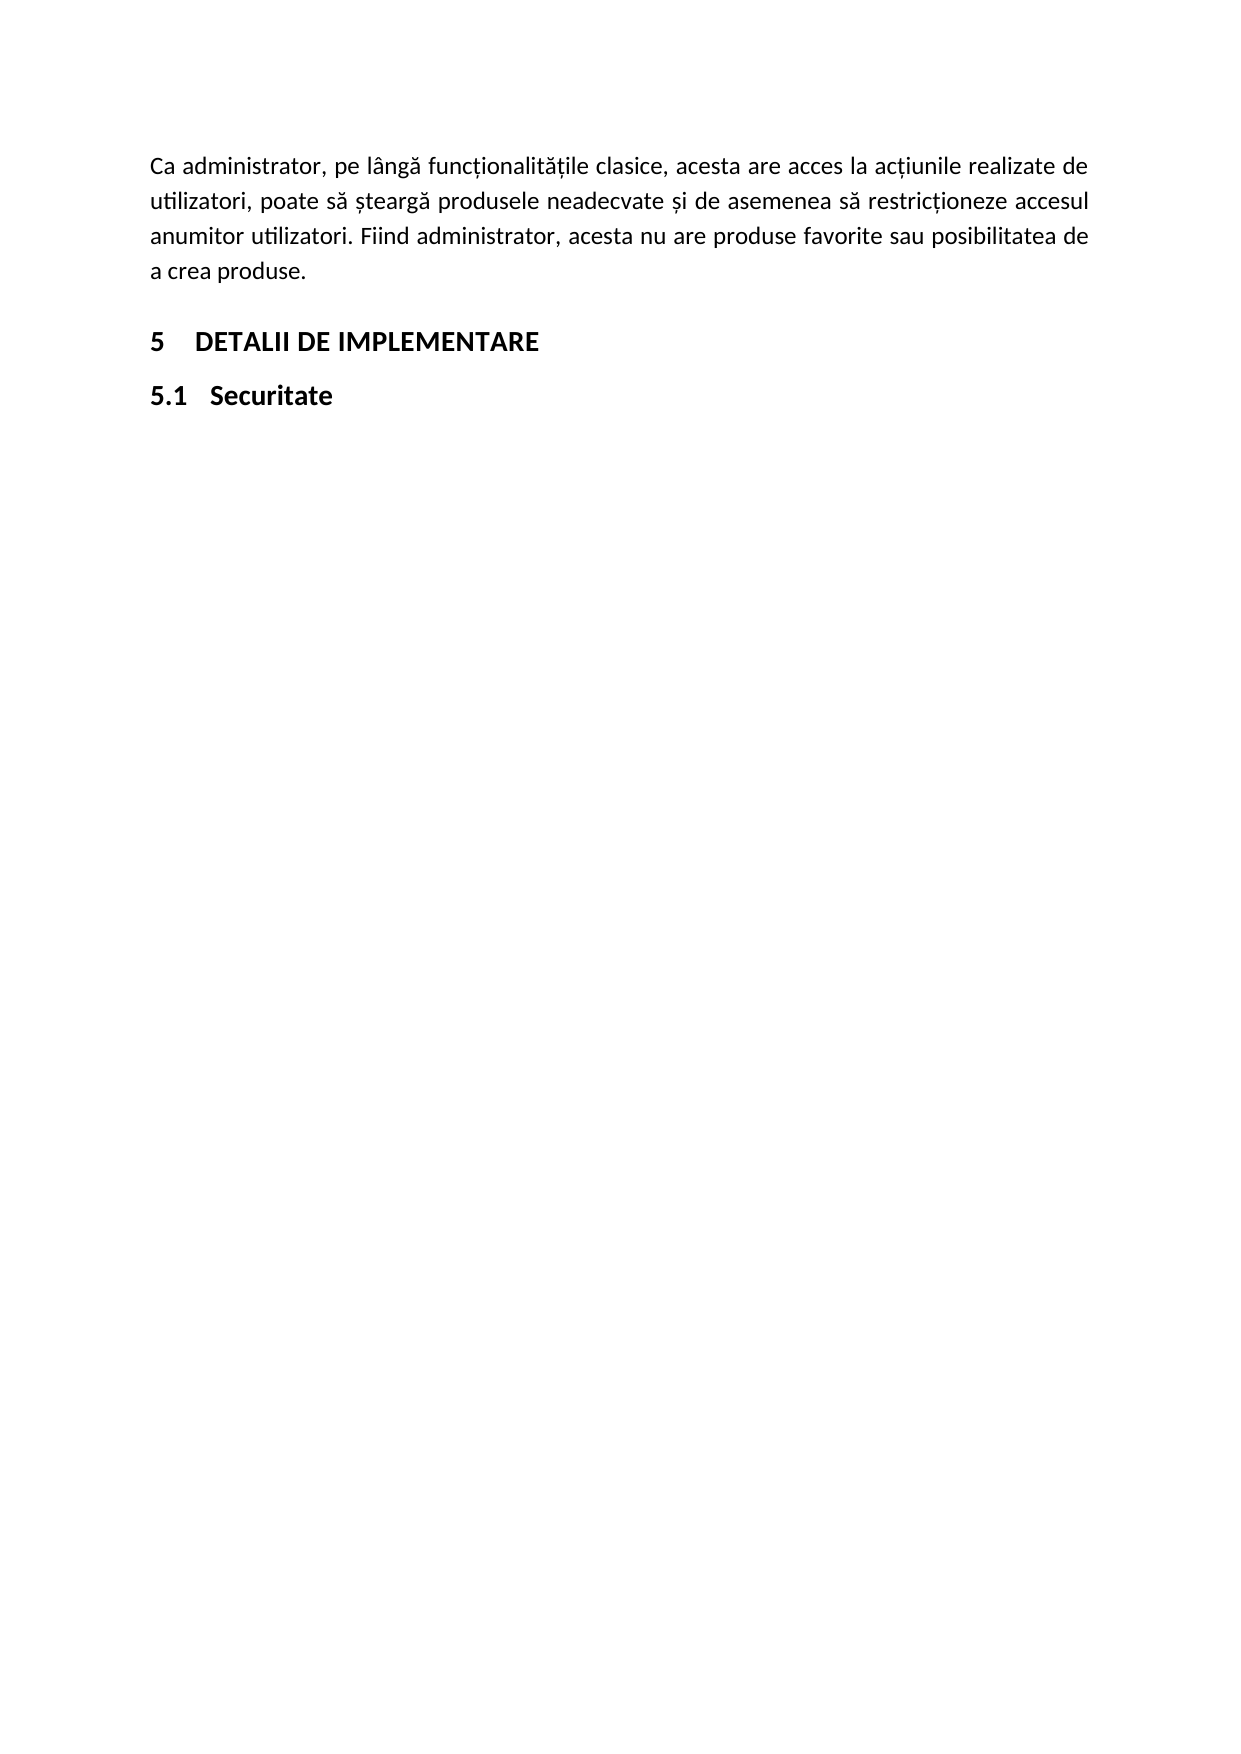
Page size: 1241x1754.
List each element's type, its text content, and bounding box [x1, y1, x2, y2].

subtitle DETALII DE IMPLEMENTARE [150, 323, 1090, 359]
subtitle Securitate [150, 377, 1090, 412]
text Ca administrator, pe lângă funcționalitățile clasice, acesta are acces la acțiunile realizate de utilizatori, poate să șteargă produsele neadecvate și de asemenea să restricționeze accesul anumitor utilizatori. Fiind administrator, acesta nu are produse favorite sau posibilitatea de a crea produse. [150, 150, 1090, 286]
